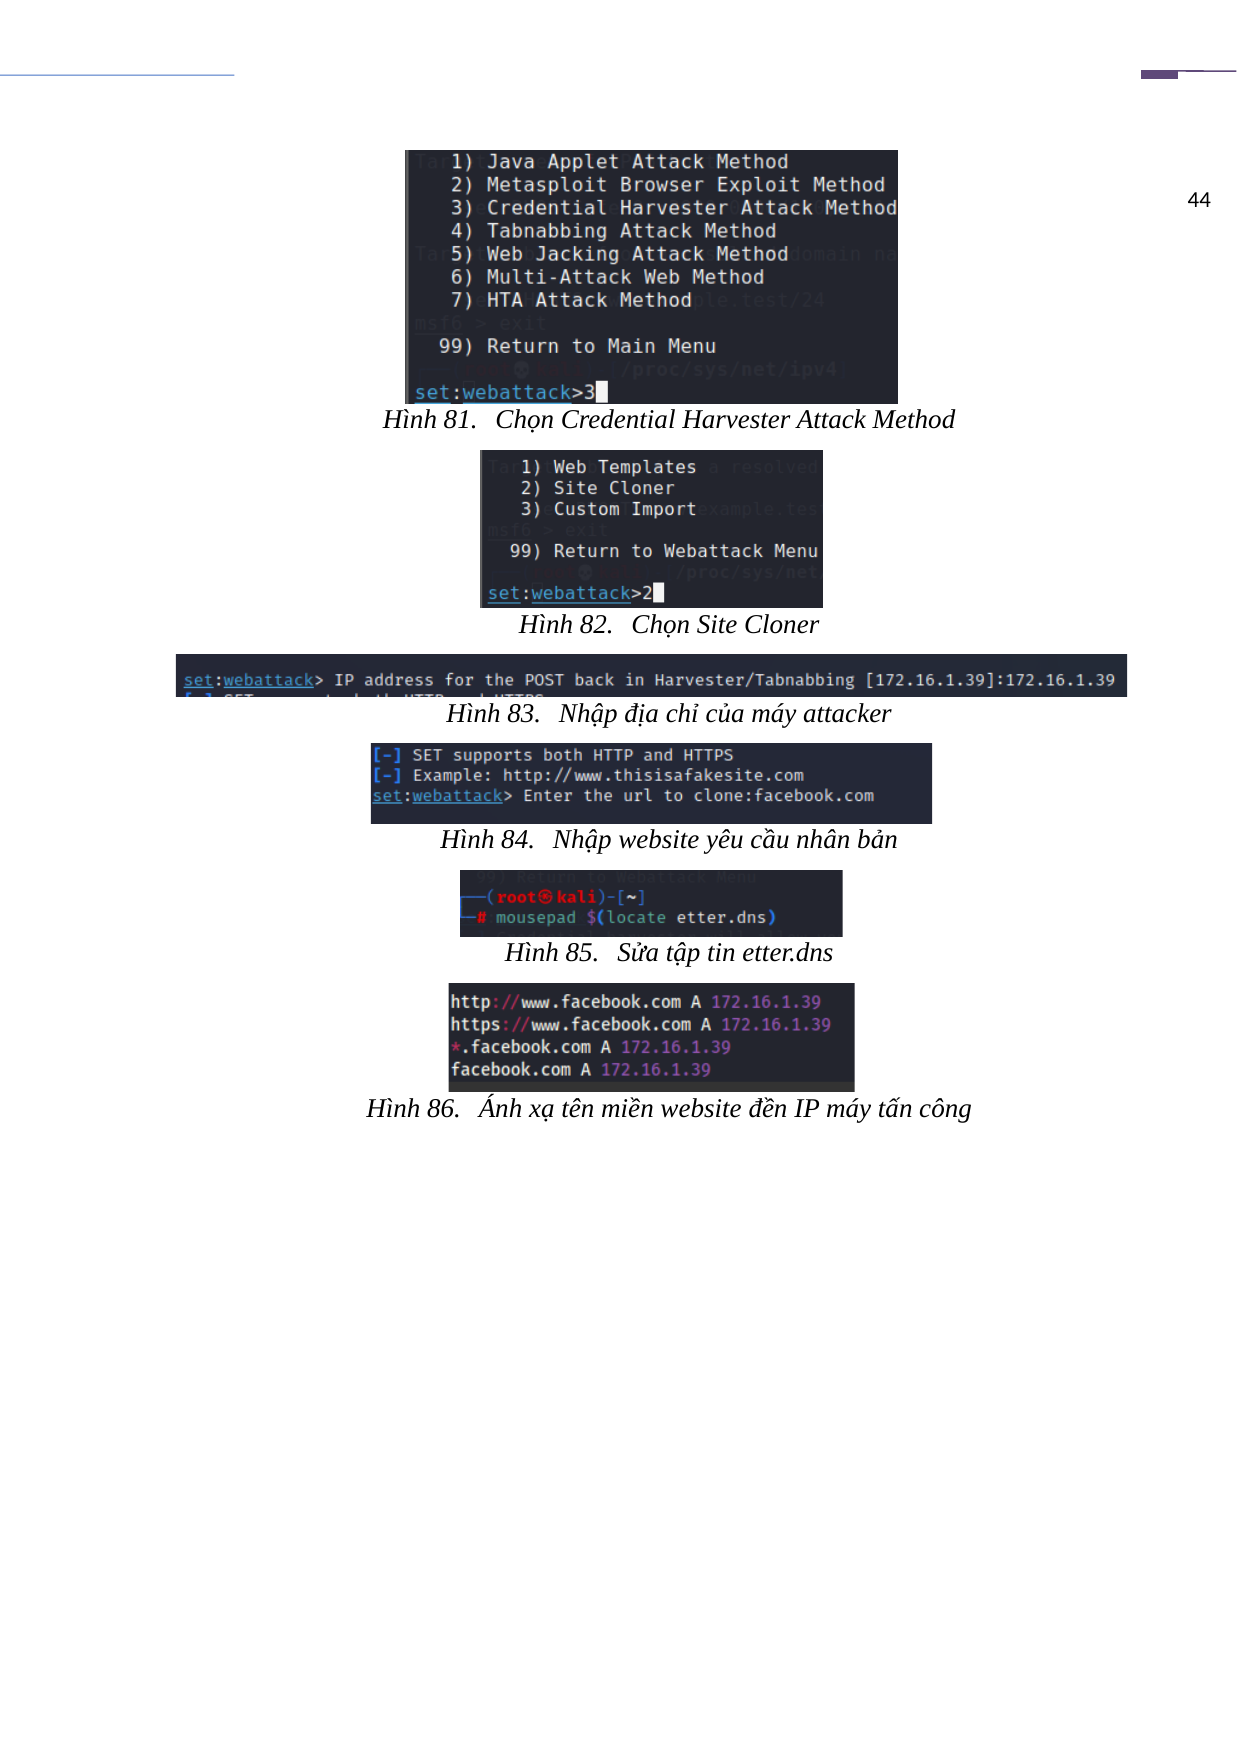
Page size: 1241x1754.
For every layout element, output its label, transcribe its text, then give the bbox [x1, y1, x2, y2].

text Sửa tập tin etter.dns [187, 937, 1153, 968]
text Nhập địa chỉ của máy attacker [187, 697, 1153, 728]
picture [370, 743, 933, 824]
picture [460, 870, 843, 937]
picture [448, 983, 855, 1092]
picture [405, 150, 898, 404]
picture [480, 450, 823, 608]
text Chọn Site Cloner [187, 608, 1153, 639]
text Ánh xạ tên miền website đền IP máy tấn công [187, 1092, 1153, 1123]
text Chọn Credential Harvester Attack Method [187, 403, 1153, 435]
text Nhập website yêu cầu nhân bản [187, 824, 1153, 855]
picture [175, 654, 1128, 697]
